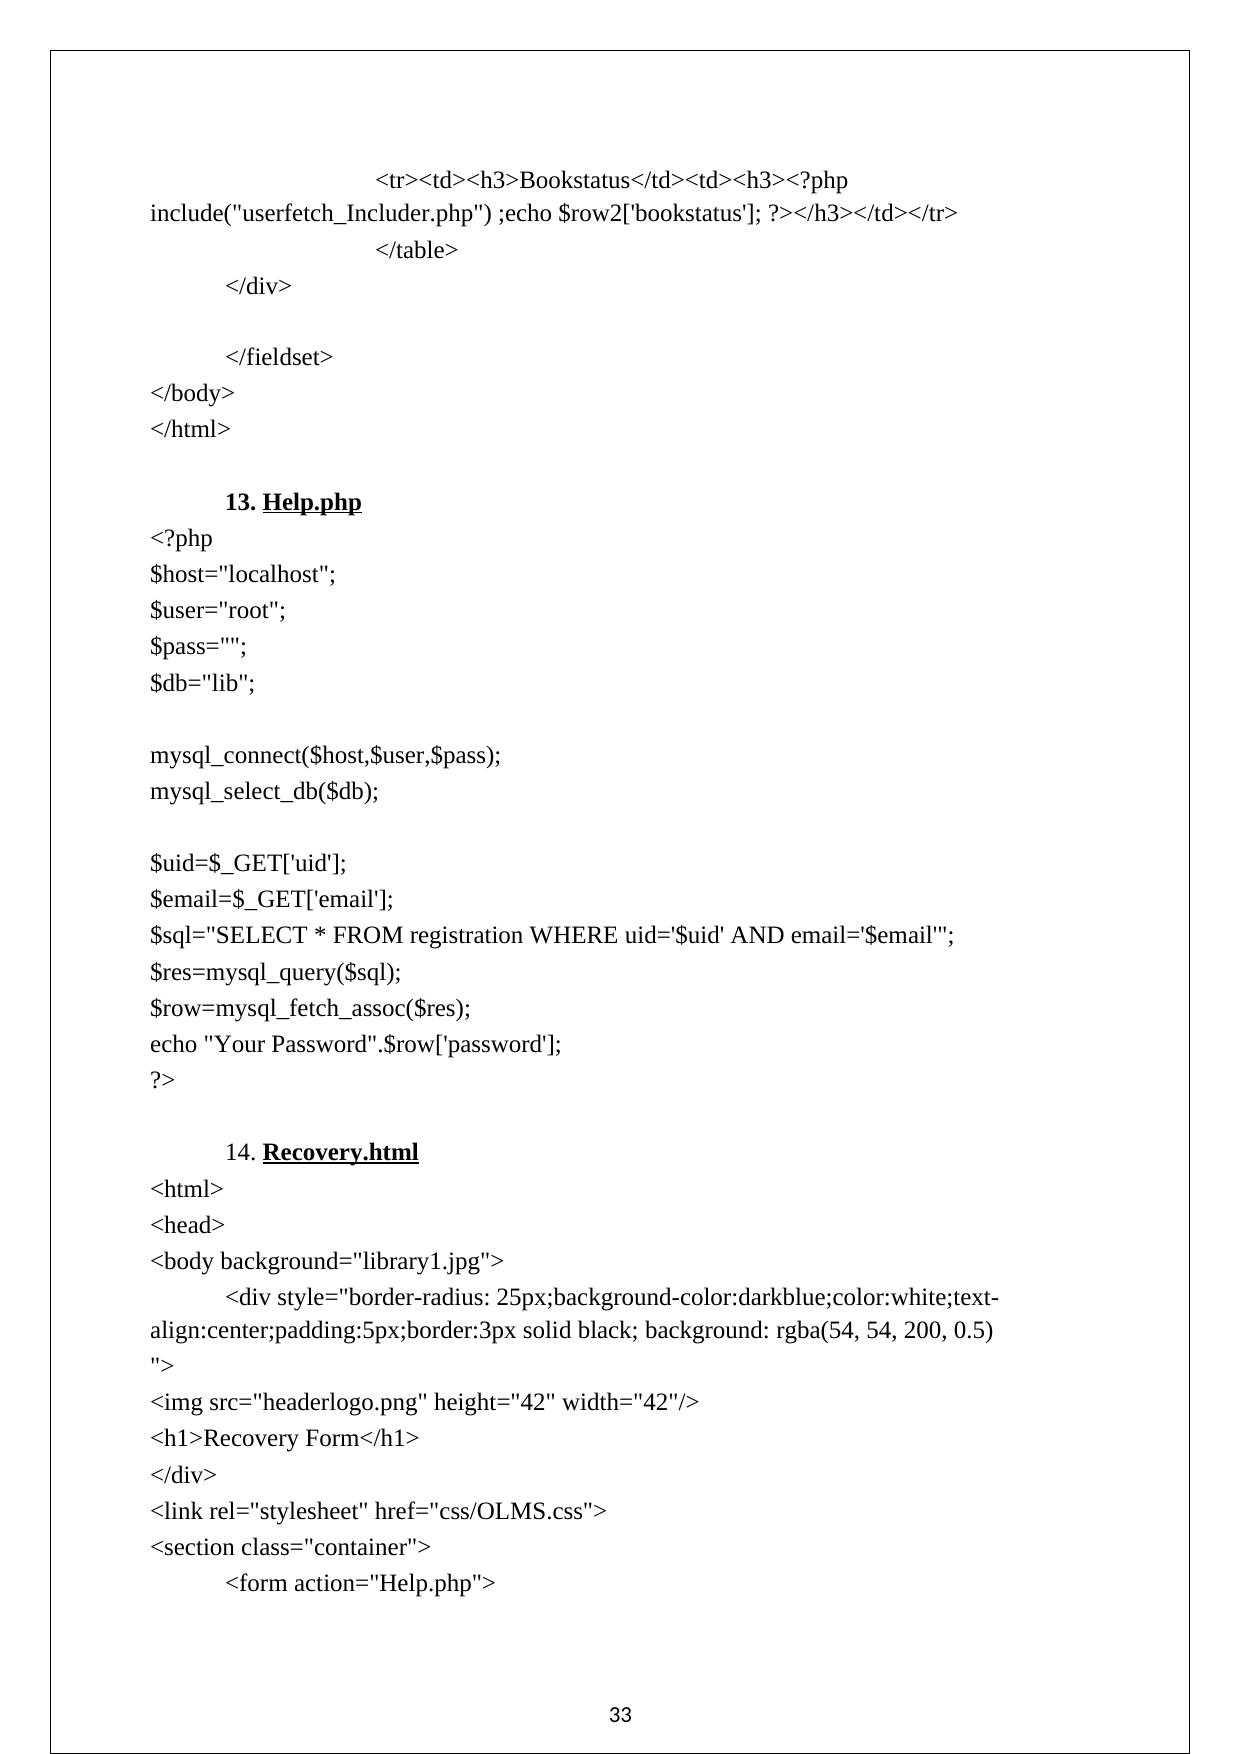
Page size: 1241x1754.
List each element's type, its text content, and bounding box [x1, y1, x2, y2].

text <section class="container"> [150, 1532, 1090, 1561]
text <head> [150, 1210, 1090, 1238]
text <h1>Recovery Form</h1> [150, 1423, 1090, 1452]
list Recovery.html [225, 1137, 1090, 1166]
text $uid=$_GET['uid']; [150, 848, 1090, 877]
text <?php [150, 523, 1090, 552]
text $user="root"; [150, 595, 1090, 624]
text $db="lib"; [150, 668, 1090, 696]
text <form action="Help.php"> [150, 1568, 1090, 1597]
text <div style="border-radius: 25px;background-color:darkblue;color:white;text-align:center;padding:5px;border:3px solid black; background: rgba(54, 54, 200, 0.5) [150, 1282, 1090, 1344]
text </fieldset> [150, 342, 1090, 371]
text </html> [150, 414, 1090, 443]
text <body background="library1.jpg"> [150, 1246, 1090, 1275]
text </table> [150, 235, 1090, 263]
text $host="localhost"; [150, 559, 1090, 588]
list Help.php [225, 487, 1090, 516]
text $pass=""; [150, 631, 1090, 660]
text </div> [150, 1460, 1090, 1488]
text $email=$_GET['email']; [150, 884, 1090, 913]
text mysql_connect($host,$user,$pass); [150, 740, 1090, 769]
text <link rel="stylesheet" href="css/OLMS.css"> [150, 1496, 1090, 1524]
text "> [150, 1351, 1090, 1380]
text echo "Your Password".$row['password']; [150, 1029, 1090, 1058]
text <tr><td><h3>Bookstatus</td><td><h3><?php include("userfetch_Includer.php") ;echo $row2['bookstatus']; ?></h3></td></tr> [150, 166, 1090, 227]
text </body> [150, 378, 1090, 407]
text </div> [150, 271, 1090, 299]
text <html> [150, 1174, 1090, 1202]
text $row=mysql_fetch_assoc($res); [150, 993, 1090, 1022]
text mysql_select_db($db); [150, 776, 1090, 805]
text ?> [150, 1065, 1090, 1094]
text <img src="headerlogo.png" height="42" width="42"/> [150, 1387, 1090, 1416]
text $sql="SELECT * FROM registration WHERE uid='$uid' AND email='$email'"; [150, 921, 1090, 949]
text $res=mysql_query($sql); [150, 957, 1090, 986]
